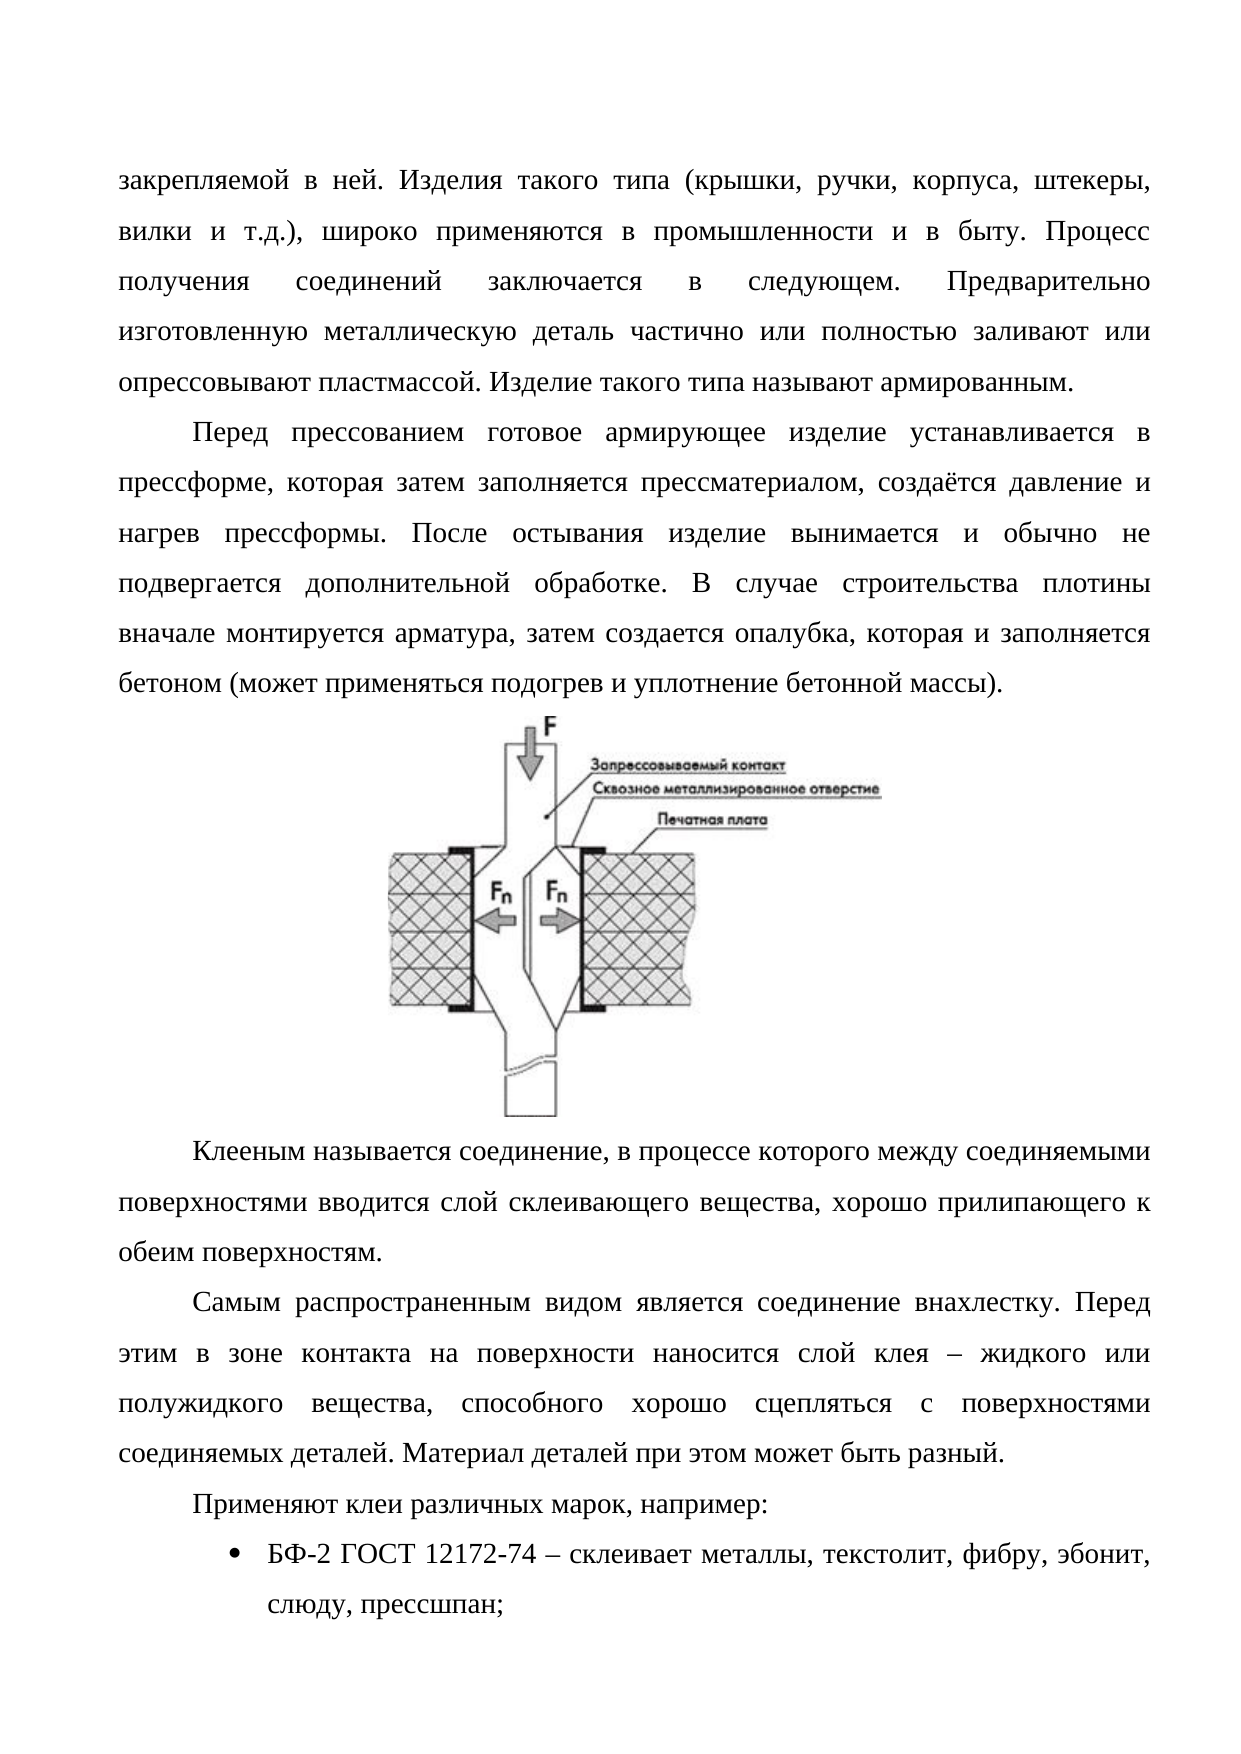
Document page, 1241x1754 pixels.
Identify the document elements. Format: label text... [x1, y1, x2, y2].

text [118, 162, 1152, 397]
text Самым распространенным видом является соединение внахлестку. Перед этим в зоне контакта на поверхности наносится слой клея – жидкого или полужидкого вещества, способного хорошо сцепляться с поверхностями соединяемых деталей. Материал деталей при этом может быть разный. [118, 1284, 1152, 1469]
list БФ-2 ГОСТ 12172-74 – склеивает металлы, текстолит, фибру, эбонит, слюду, прессшпан; [229, 1536, 1152, 1620]
text Перед прессованием готовое армирующее изделие устанавливается в прессформе, которая затем заполняется прессматериалом, создаётся давление и нагрев прессформы. После остывания изделие вынимается и обычно не подвергается дополнительной обработке. В случае строительства плотины вначале монтируется арматура, затем создается опалубка, которая и заполняется бетоном (может применяться подогрев и уплотнение бетонной массы). [118, 414, 1152, 699]
picture [387, 716, 882, 1117]
text Применяют клеи различных марок, например: [118, 1486, 1152, 1519]
text Клееным называется соединение, в процессе которого между соединяемыми поверхностями вводится слой склеивающего вещества, хорошо прилипающего к обеим поверхностям. [118, 1133, 1152, 1268]
